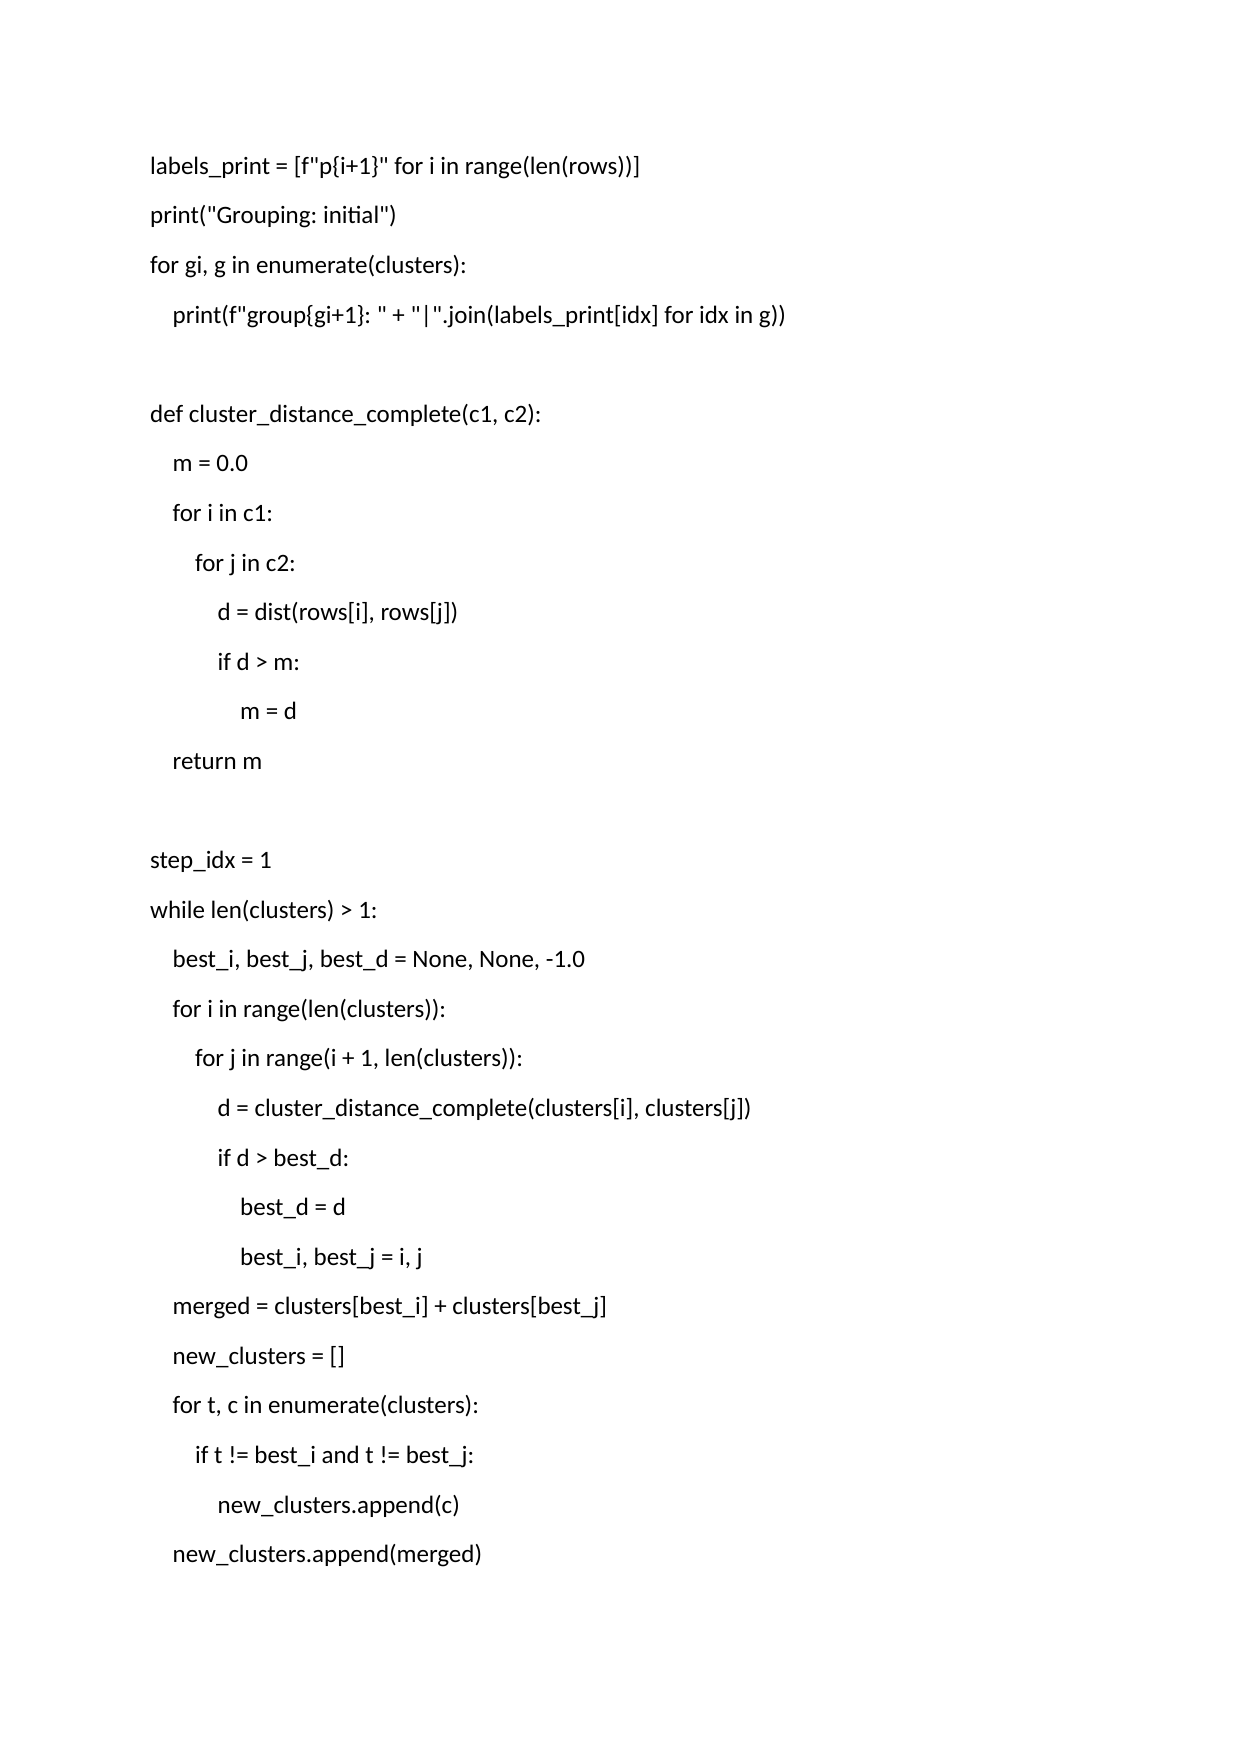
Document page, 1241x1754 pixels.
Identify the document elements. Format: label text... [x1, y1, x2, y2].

text print(f"group{gi+1}: " + "|".join(labels_print[idx] for idx in g)) [150, 299, 1090, 329]
text for t, c in enumerate(clusters): [150, 1389, 1090, 1420]
text m = d [150, 695, 1090, 726]
text if d > best_d: [150, 1142, 1090, 1172]
text labels_print = [f"p{i+1}" for i in range(len(rows))] [150, 150, 1090, 181]
text if t != best_i and t != best_j: [150, 1439, 1090, 1470]
text while len(clusters) > 1: [150, 894, 1090, 924]
text best_i, best_j = i, j [150, 1241, 1090, 1271]
text d = dist(rows[i], rows[j]) [150, 596, 1090, 627]
text if d > m: [150, 646, 1090, 676]
text for j in c2: [150, 547, 1090, 577]
text for gi, g in enumerate(clusters): [150, 249, 1090, 280]
text best_i, best_j, best_d = None, None, -1.0 [150, 943, 1090, 974]
text for j in range(i + 1, len(clusters)): [150, 1042, 1090, 1073]
text new_clusters.append(merged) [150, 1538, 1090, 1569]
text merged = clusters[best_i] + clusters[best_j] [150, 1290, 1090, 1321]
text for i in range(len(clusters)): [150, 993, 1090, 1023]
text print("Grouping: initial") [150, 199, 1090, 230]
text new_clusters.append(c) [150, 1489, 1090, 1519]
text step_idx = 1 [150, 844, 1090, 875]
text return m [150, 745, 1090, 776]
text new_clusters = [] [150, 1340, 1090, 1371]
text for i in c1: [150, 497, 1090, 528]
text d = cluster_distance_complete(clusters[i], clusters[j]) [150, 1092, 1090, 1123]
text def cluster_distance_complete(c1, c2): [150, 398, 1090, 428]
text best_d = d [150, 1191, 1090, 1222]
text m = 0.0 [150, 447, 1090, 478]
